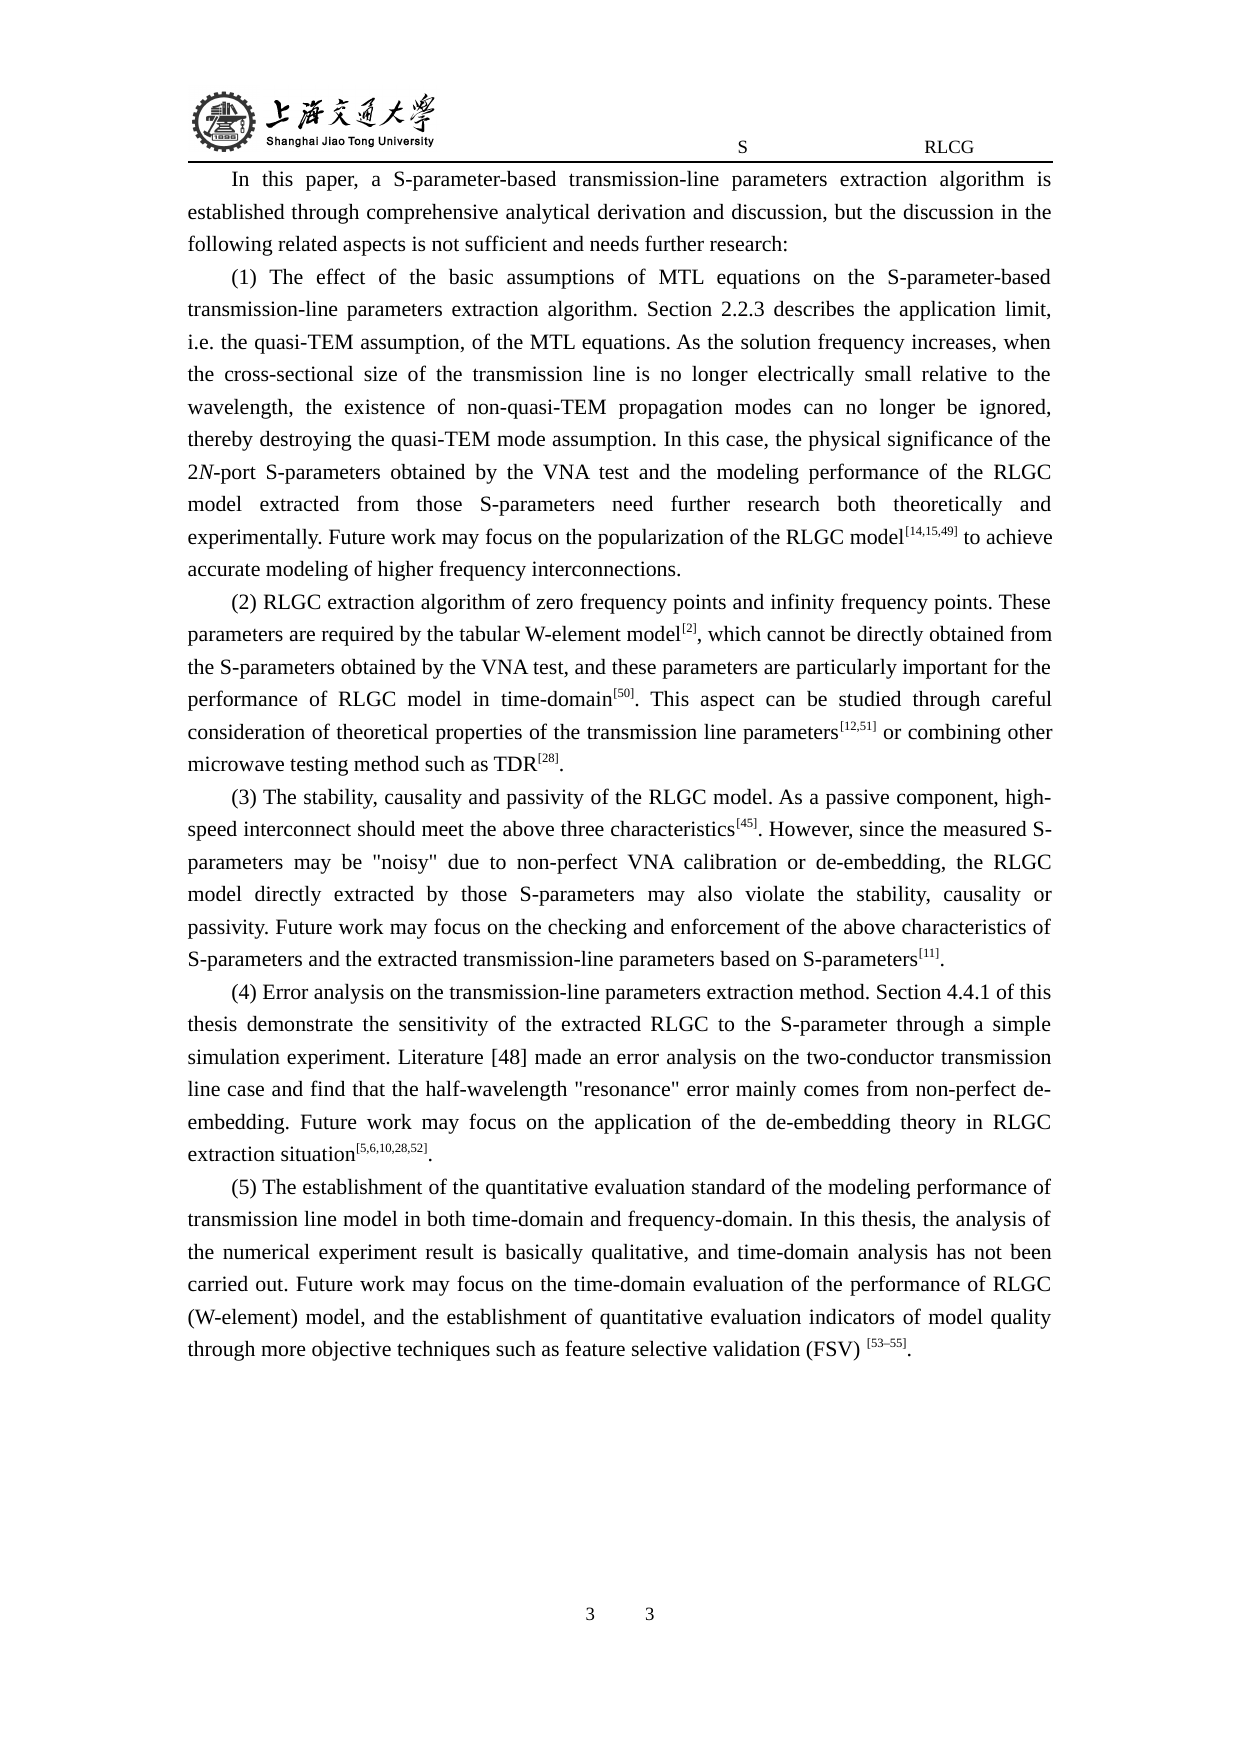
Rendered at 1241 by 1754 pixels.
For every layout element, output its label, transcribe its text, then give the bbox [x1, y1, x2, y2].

text (2) RLGC extraction algorithm of zero frequency points and infinity frequency points. These parameters are required by the tabular W-element model[2], which cannot be directly obtained from the S-parameters obtained by the VNA test, and these parameters are particularly important for the performance of RLGC model in time-domain[50]. This aspect can be studied through careful consideration of theoretical properties of the transmission line parameters[12,51] or combining other microwave testing method such as TDR[28]. [187, 585, 1053, 780]
text (4) Error analysis on the transmission-line parameters extraction method. Section 4.4.1 of this thesis demonstrate the sensitivity of the extracted RLGC to the S-parameter through a simple simulation experiment. Literature [48] made an error analysis on the two-conductor transmission line case and find that the half-wavelength "resonance" error mainly comes from non-perfect de-embedding. Future work may focus on the application of the de-embedding theory in RLGC extraction situation[5,6,10,28,52]. [187, 975, 1053, 1170]
text (5) The establishment of the quantitative evaluation standard of the modeling performance of transmission line model in both time-domain and frequency-domain. In this thesis, the analysis of the numerical experiment result is basically qualitative, and time-domain analysis has not been carried out. Future work may focus on the time-domain evaluation of the performance of RLGC (W-element) model, and the establishment of quantitative evaluation indicators of model quality through more objective techniques such as feature selective validation (FSV) [53–55]. [187, 1170, 1053, 1365]
text In this paper, a S-parameter-based transmission-line parameters extraction algorithm is established through comprehensive analytical derivation and discussion, but the discussion in the following related aspects is not sufficient and needs further research: [187, 163, 1053, 260]
text (3) The stability, causality and passivity of the RLGC model. As a passive component, high-speed interconnect should meet the above three characteristics[45]. However, since the measured S-parameters may be "noisy" due to non-perfect VNA calibration or de-embedding, the RLGC model directly extracted by those S-parameters may also violate the stability, causality or passivity. Future work may focus on the checking and enforcement of the above characteristics of S-parameters and the extracted transmission-line parameters based on S-parameters[11]. [187, 780, 1053, 975]
text (1) The effect of the basic assumptions of MTL equations on the S-parameter-based transmission-line parameters extraction algorithm. Section 2.2.3 describes the application limit, i.e. the quasi-TEM assumption, of the MTL equations. As the solution frequency increases, when the cross-sectional size of the transmission line is no longer electrically small relative to the wavelength, the existence of non-quasi-TEM propagation modes can no longer be ignored, thereby destroying the quasi-TEM mode assumption. In this case, the physical significance of the 2N-port S-parameters obtained by the VNA test and the modeling performance of the RLGC model extracted from those S-parameters need further research both theoretically and experimentally. Future work may focus on the popularization of the RLGC model[14,15,49] to achieve accurate modeling of higher frequency interconnections. [187, 260, 1053, 585]
